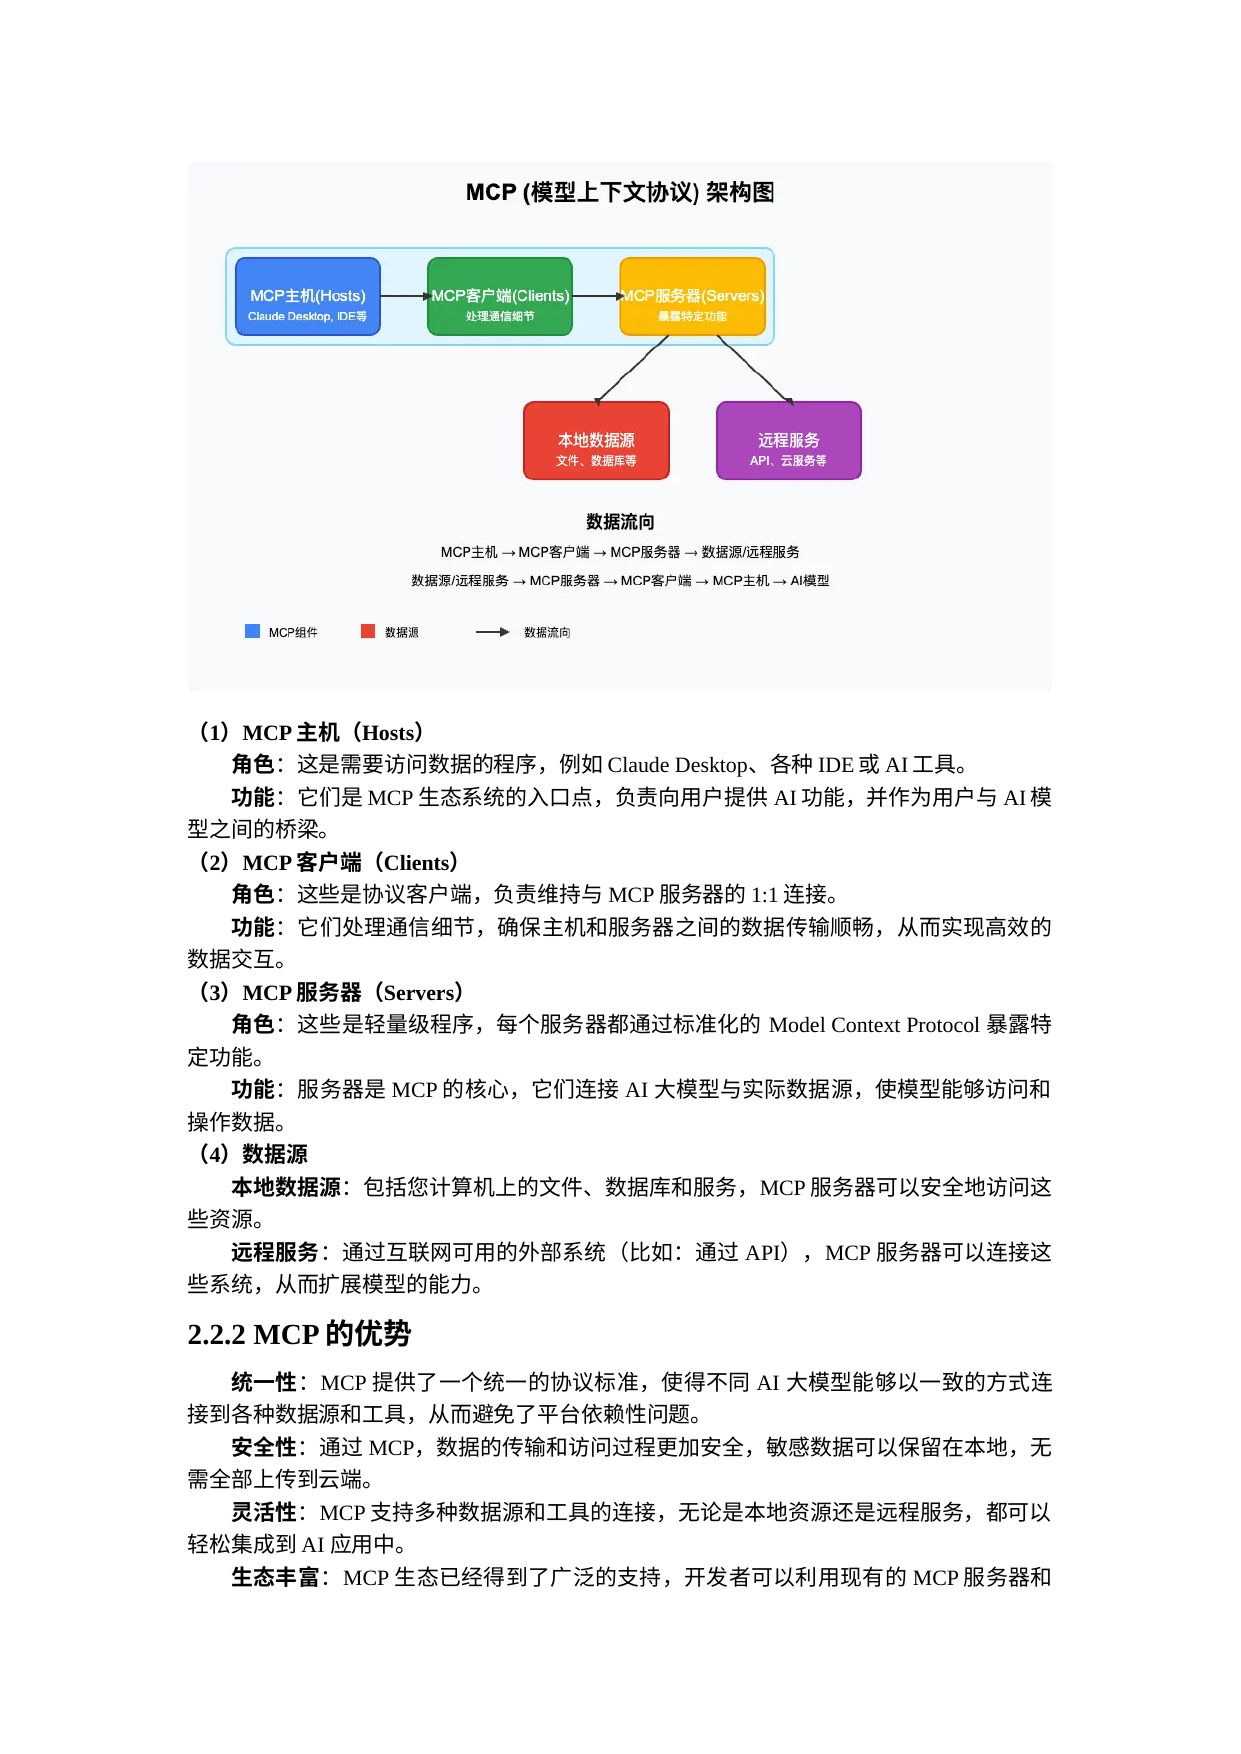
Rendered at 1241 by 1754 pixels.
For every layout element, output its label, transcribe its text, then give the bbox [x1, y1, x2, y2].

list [187, 1559, 1053, 1592]
list （4）数据源 [187, 1137, 1053, 1169]
list 安全性：通过 MCP，数据的传输和访问过程更加安全，敏感数据可以保留在本地，无需全部上传到云端。 [187, 1429, 1053, 1494]
list （1）MCP 主机（Hosts） [187, 714, 1053, 747]
list 角色：这是需要访问数据的程序，例如Claude Desktop、各种IDE或AI工具。 [187, 747, 1053, 779]
list 2.2.2 MCP 的优势 [187, 1299, 1053, 1364]
list 角色：这些是协议客户端，负责维持与 MCP 服务器的1:1连接。 [187, 877, 1053, 909]
list 角色：这些是轻量级程序，每个服务器都通过标准化的 Model Context Protocol 暴露特定功能。 [187, 1007, 1053, 1072]
list 统一性：MCP 提供了一个统一的协议标准，使得不同 AI 大模型能够以一致的方式连接到各种数据源和工具，从而避免了平台依赖性问题。 [187, 1364, 1053, 1429]
list 功能：它们处理通信细节，确保主机和服务器之间的数据传输顺畅，从而实现高效的数据交互。 [187, 909, 1053, 974]
picture [187, 162, 1053, 691]
list 远程服务：通过互联网可用的外部系统（比如：通过 API），MCP 服务器可以连接这些系统，从而扩展模型的能力。 [187, 1234, 1053, 1299]
list （3）MCP 服务器（Servers） [187, 974, 1053, 1007]
list 本地数据源：包括您计算机上的文件、数据库和服务，MCP 服务器可以安全地访问这些资源。 [187, 1169, 1053, 1234]
list 功能：它们是MCP生态系统的入口点，负责向用户提供AI功能，并作为用户与AI模型之间的桥梁。 [187, 779, 1053, 844]
list 灵活性：MCP 支持多种数据源和工具的连接，无论是本地资源还是远程服务，都可以轻松集成到AI 应用中。 [187, 1494, 1053, 1559]
list 功能：服务器是 MCP 的核心，它们连接 AI 大模型与实际数据源，使模型能够访问和操作数据。 [187, 1072, 1053, 1137]
list （2）MCP 客户端（Clients） [187, 844, 1053, 877]
